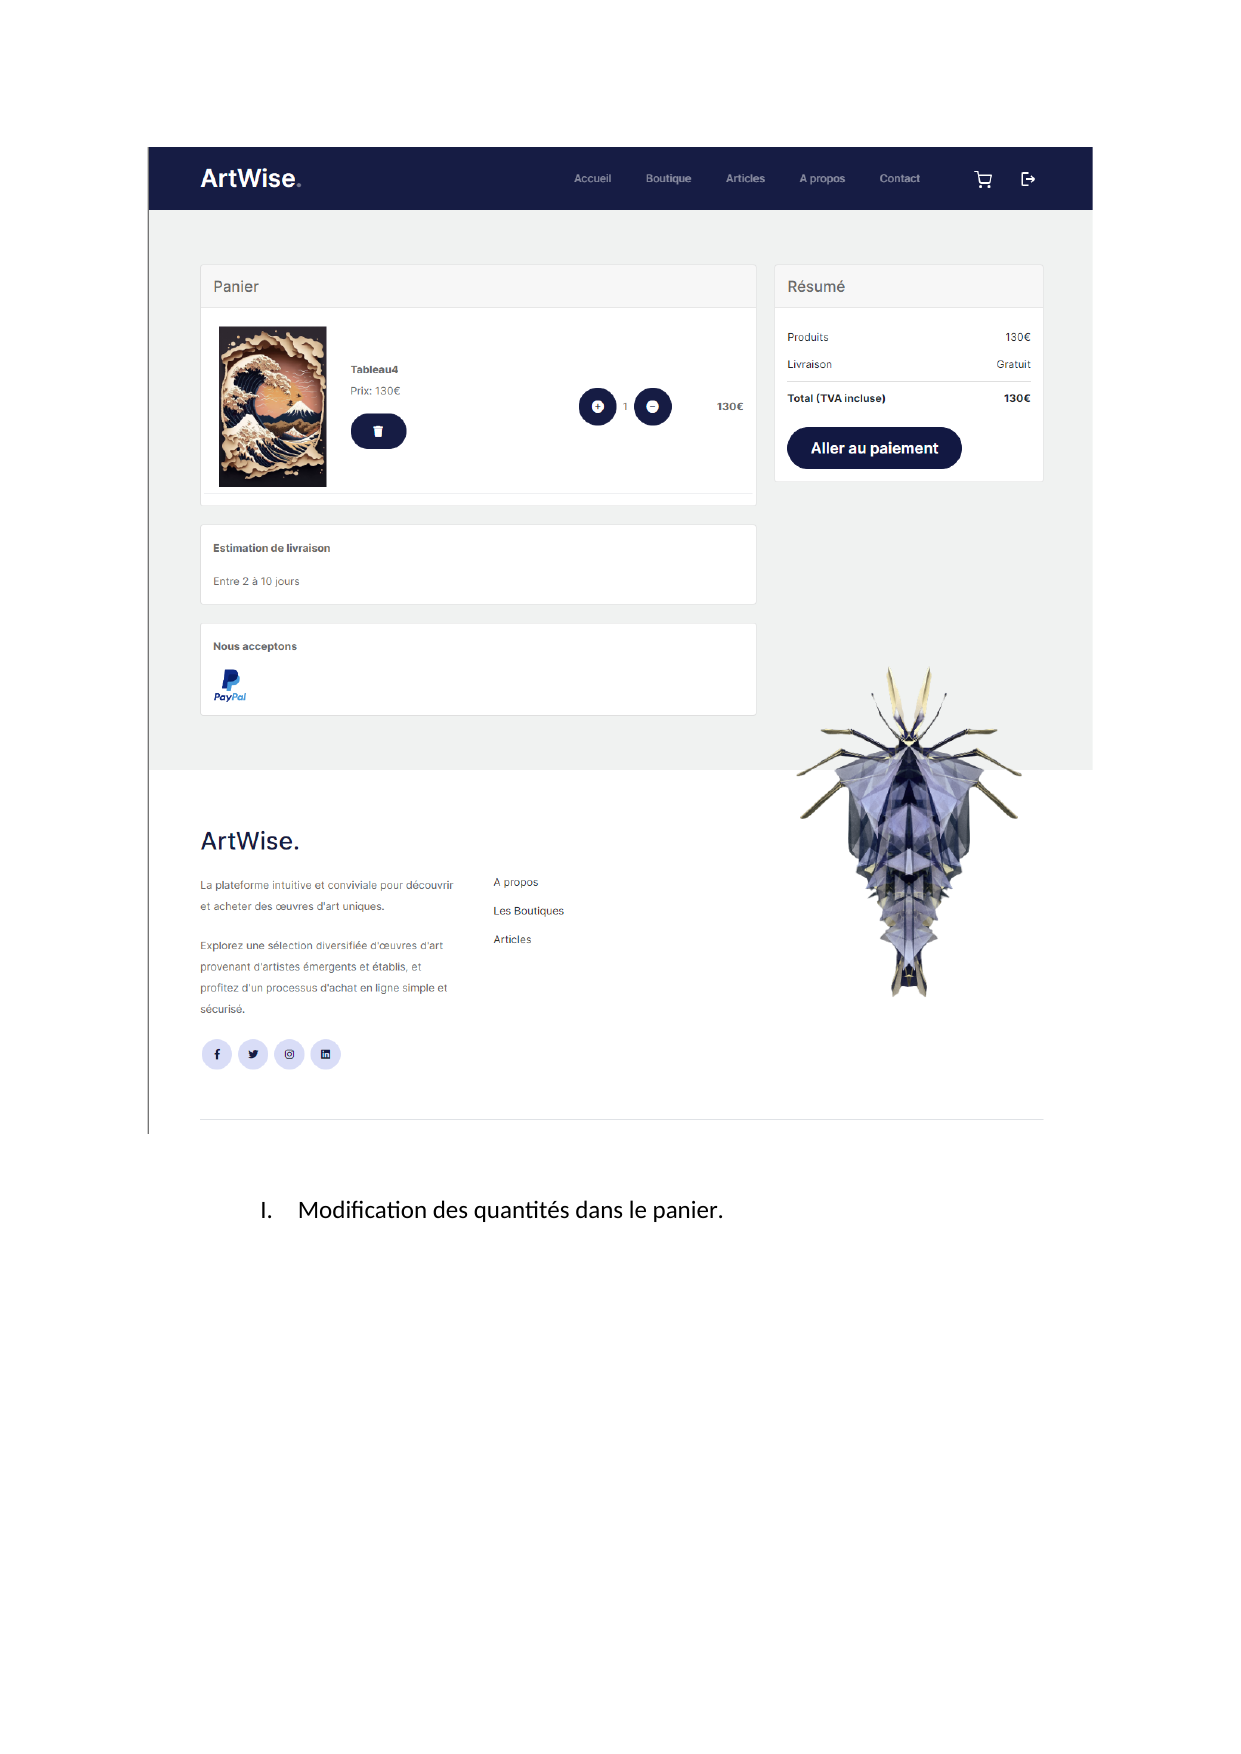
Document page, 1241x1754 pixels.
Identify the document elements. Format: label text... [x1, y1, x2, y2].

list Modification des quantités dans le panier. [260, 1194, 1093, 1225]
